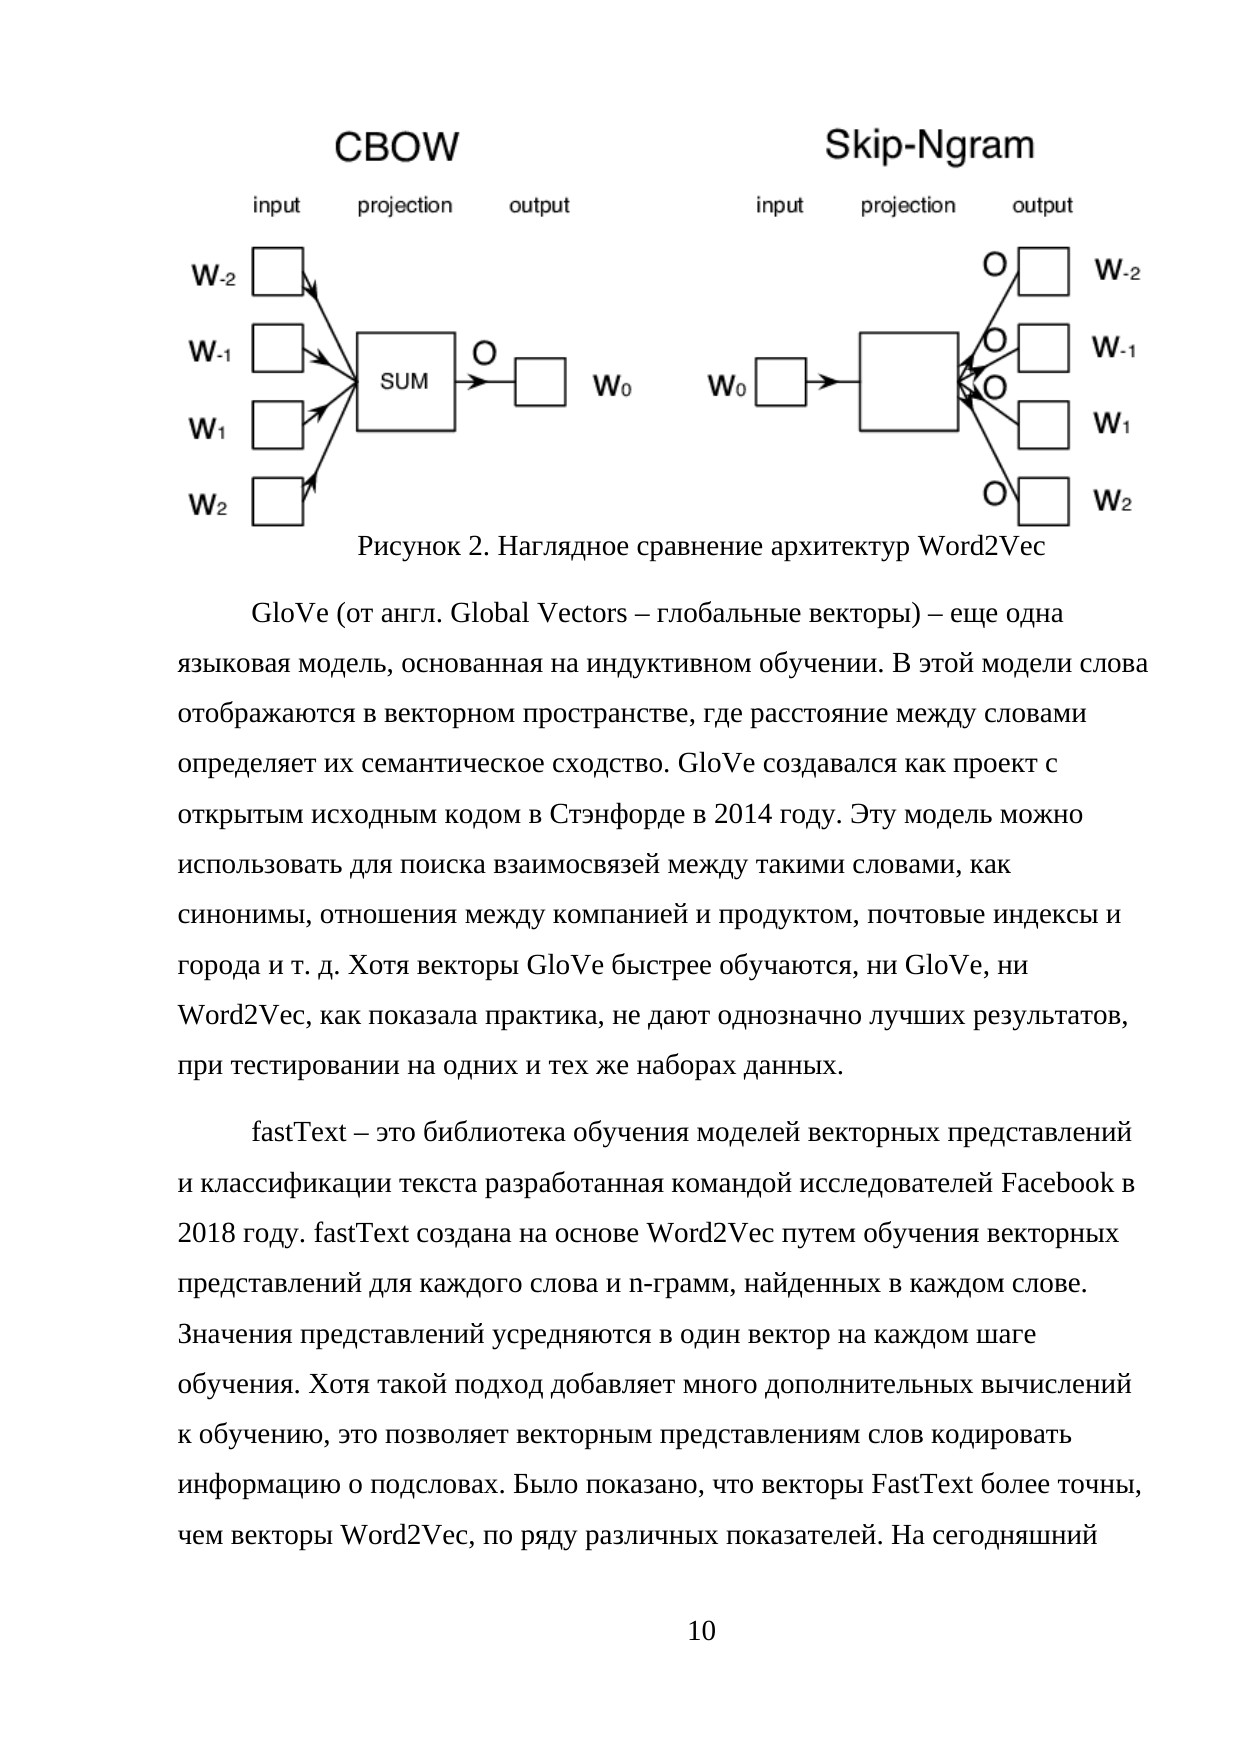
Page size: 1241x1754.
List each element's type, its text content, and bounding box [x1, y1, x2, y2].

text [177, 1114, 1152, 1551]
text GloVe (от англ. Global Vectors – глобальные векторы) – еще одна языковая модель, основанная на индуктивном обучении. В этой модели слова отображаются в векторном пространстве, где расстояние между словами определяет их семантическое сходство. GloVe создавался как проект с открытым исходным кодом в Стэнфорде в 2014 году. Эту модель можно использовать для поиска взаимосвязей между такими словами, как синонимы, отношения между компанией и продуктом, почтовые индексы и города и т. д. Хотя векторы GloVe быстрее обучаются, ни GloVe, ни Word2Vec, как показала практика, не дают однозначно лучших результатов, при тестировании на одних и тех же наборах данных. [177, 595, 1152, 1081]
text Рисунок 2. Наглядное сравнение архитектур Word2Vec [177, 528, 1152, 561]
picture [177, 118, 1152, 528]
